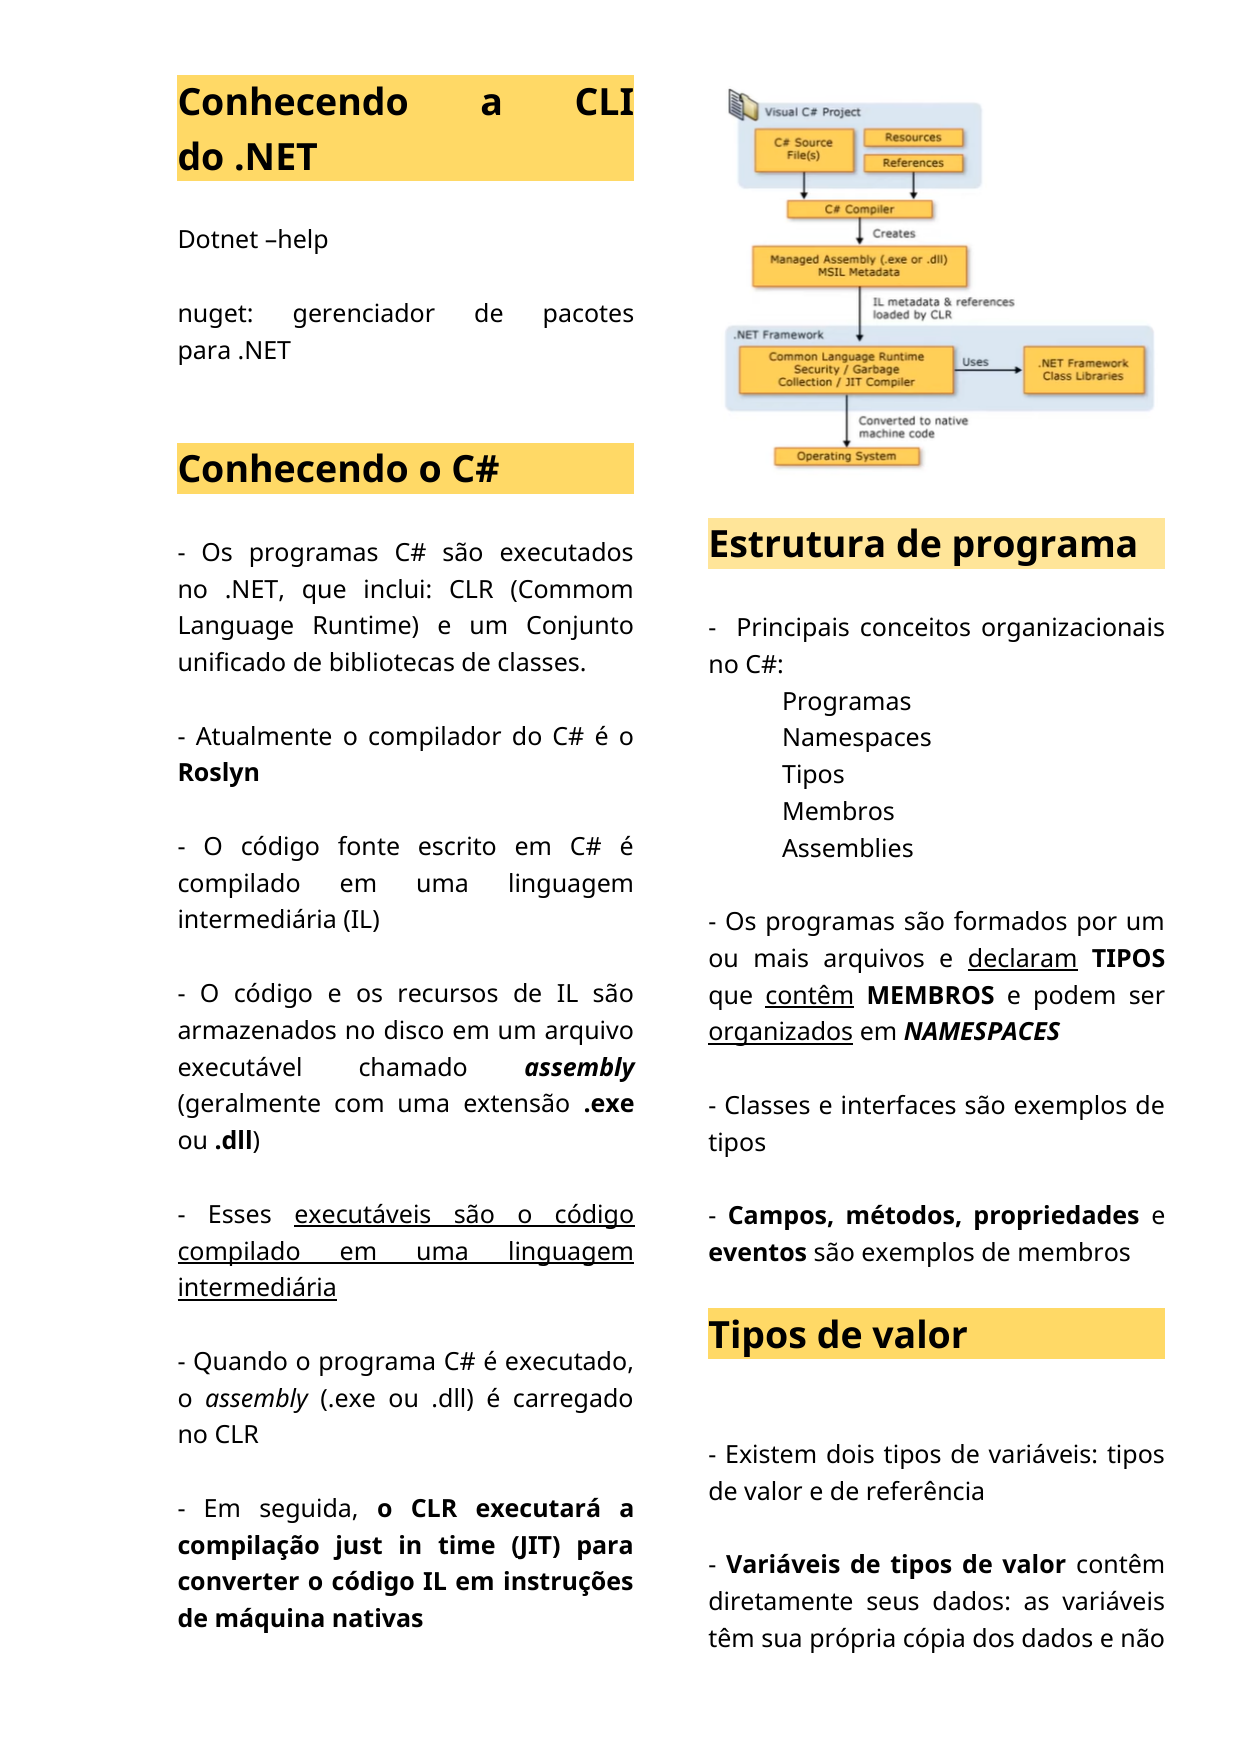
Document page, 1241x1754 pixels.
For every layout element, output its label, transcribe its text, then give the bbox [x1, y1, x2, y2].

text - Classes e interfaces são exemplos de tipos [708, 1088, 1165, 1158]
text Conhecendo o C# [177, 443, 634, 494]
text Estrutura de programa [708, 518, 1165, 569]
text Tipos de valor [708, 1308, 1165, 1359]
text Membros [708, 793, 1165, 827]
picture [708, 75, 1165, 479]
text - Campos, métodos, propriedades e eventos são exemplos de membros [708, 1198, 1165, 1269]
text Conhecendo a CLI do .NET [177, 75, 634, 181]
text - Atualmente o compilador do C# é o Roslyn [177, 718, 634, 789]
text - Principais conceitos organizacionais no C#: [708, 609, 1165, 680]
text - Esses executáveis são o código compilado em uma linguagem intermediária [177, 1263, 634, 1304]
text - Os programas C# são executados no .NET, que inclui: CLR (Commom Language Runtime) e um Conjunto unificado de bibliotecas de classes. [177, 534, 634, 679]
text - Esses executáveis são o código compilado em uma linguagem intermediária [177, 1196, 634, 1262]
text Namespaces [708, 720, 1165, 754]
text - Quando o programa C# é executado, o assembly (.exe ou .dll) é carregado no CLR [177, 1343, 634, 1451]
text - O código e os recursos de IL são armazenados no disco em um arquivo executável chamado assembly (geralmente com uma extensão .exe ou .dll) [177, 976, 634, 1157]
text - Em seguida, o CLR executará a compilação just in time (JIT) para converter o código IL em instruções de máquina nativas [177, 1491, 634, 1635]
text Tipos [708, 757, 1165, 791]
text Dotnet –help [177, 222, 634, 256]
text Programas [708, 683, 1165, 717]
text - Os programas são formados por um ou mais arquivos e declaram TIPOS que contêm MEMBROS e podem ser organizados em NAMESPACES [708, 904, 1165, 1048]
text Assemblies [708, 830, 1165, 864]
text - Existem dois tipos de variáveis: tipos de valor e de referência [708, 1437, 1165, 1508]
text - O código fonte escrito em C# é compilado em uma linguagem intermediária (IL) [177, 829, 634, 936]
text nuget: gerenciador de pacotes para .NET [177, 296, 634, 366]
